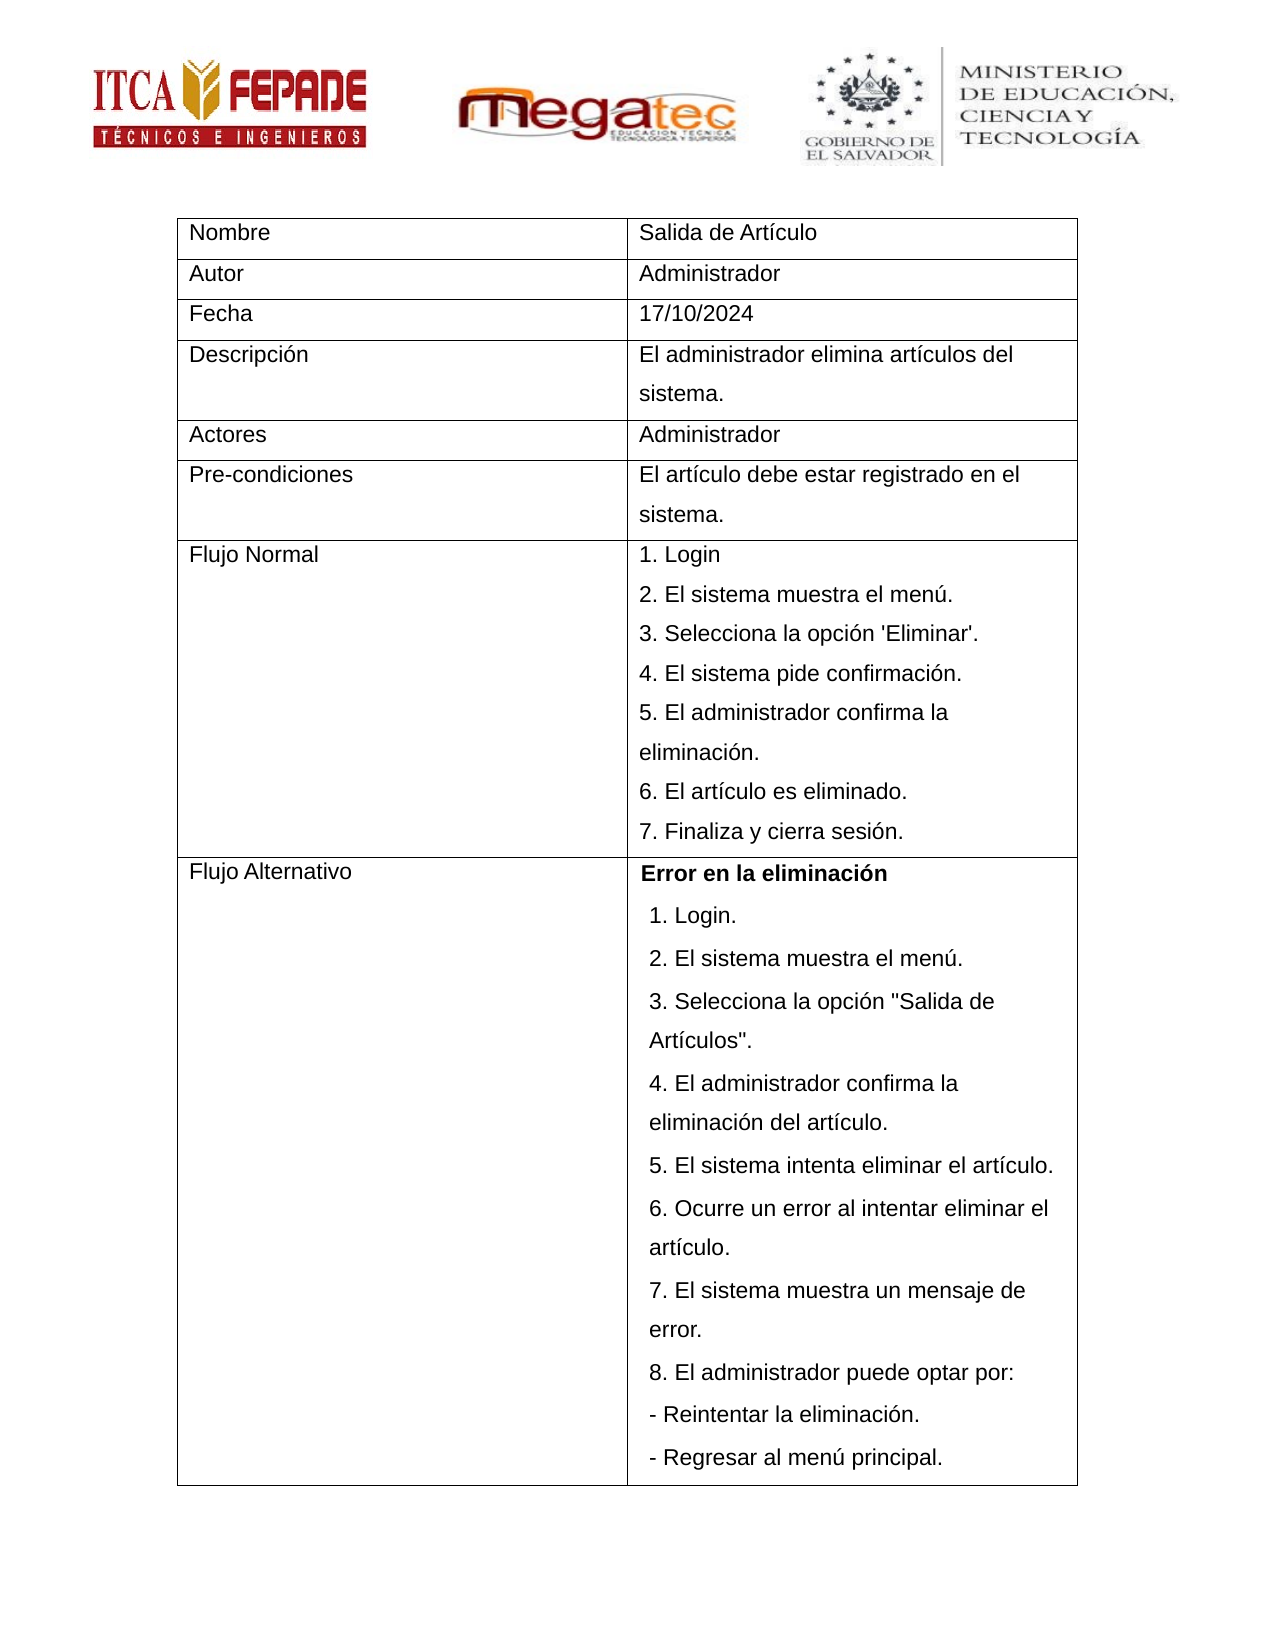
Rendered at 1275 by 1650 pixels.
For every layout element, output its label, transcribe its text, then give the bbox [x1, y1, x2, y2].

picture [452, 65, 749, 163]
table_cell 17/10/2024 [628, 300, 1077, 340]
picture [89, 46, 373, 159]
table_cell Flujo Normal [178, 541, 627, 857]
table_cell El administrador elimina artículos del sistema. [628, 341, 1077, 420]
table_cell El artículo debe estar registrado en el sistema. [628, 461, 1077, 540]
table_cell Autor [178, 260, 627, 299]
table_cell Flujo Alternativo [178, 858, 627, 1485]
table_cell [628, 858, 1077, 1485]
table_cell Descripción [178, 341, 627, 420]
table_cell Administrador [628, 421, 1077, 460]
table_cell Administrador [628, 260, 1077, 299]
table_cell Fecha [178, 300, 627, 340]
table_cell Actores [178, 421, 627, 460]
table_header Nombre [178, 219, 627, 259]
table_cell 1. Login 2. El sistema muestra el menú. 3. Selecciona la opción 'Eliminar'. 4. El sistema pide confirmación. 5. El administrador confirma la eliminación. 6. El artículo es eliminado. 7. Finaliza y cierra sesión. [628, 541, 1077, 857]
picture [800, 47, 1186, 166]
table_cell Pre-condiciones [178, 461, 627, 540]
table_header Salida de Artículo [628, 219, 1077, 259]
